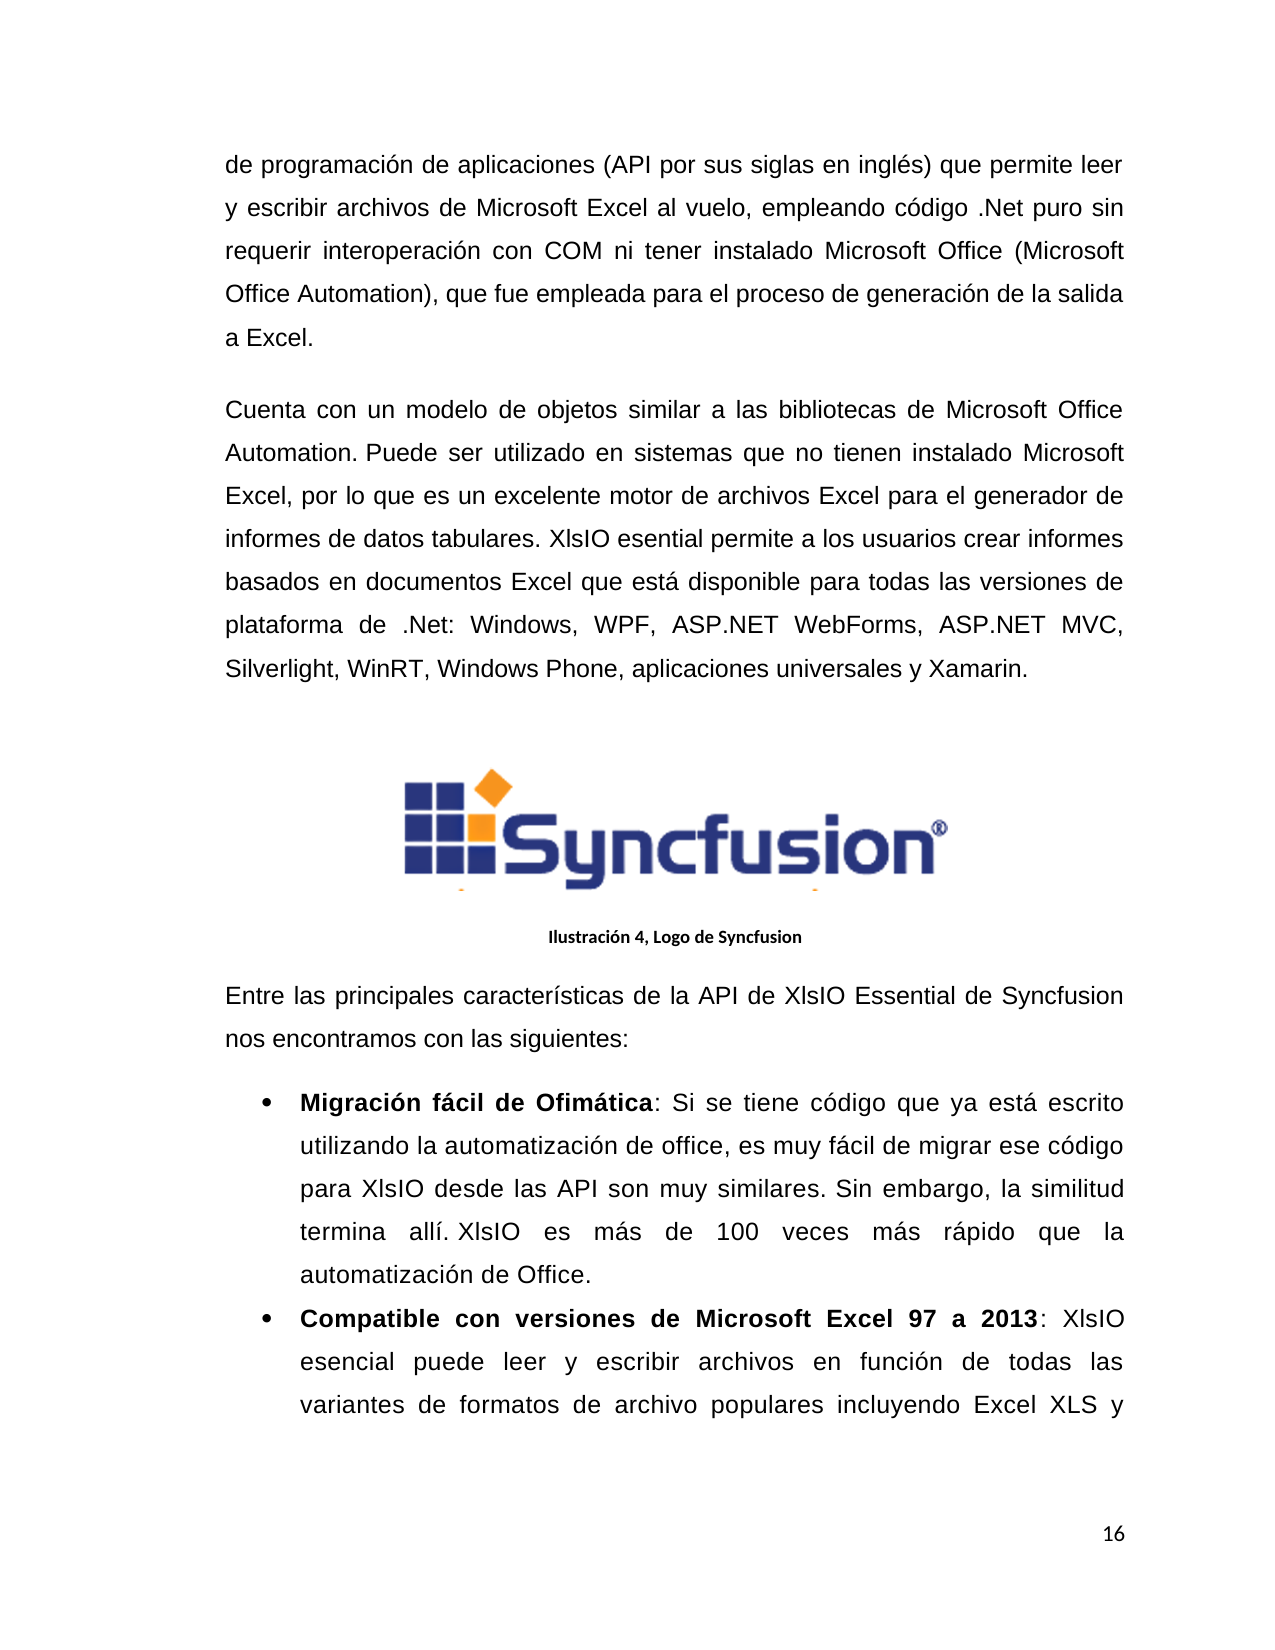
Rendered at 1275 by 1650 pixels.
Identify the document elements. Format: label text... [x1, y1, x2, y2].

text Entre las principales características de la API de XlsIO Essential de Syncfusion nos encontramos con las siguientes: [225, 981, 1125, 1053]
list Migración fácil de Ofimática: Si se tiene código que ya está escrito utilizando la automatización de office, es muy fácil de migrar ese código para XlsIO desde las API son muy similares. Sin embargo, la similitud termina allí. XlsIO es más de 100 veces más rápido que la automatización de Office. [262, 1088, 1125, 1289]
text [225, 150, 1125, 351]
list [262, 1304, 1125, 1419]
text Cuenta con un modelo de objetos similar a las bibliotecas de Microsoft Office Automation. Puede ser utilizado en sistemas que no tienen instalado Microsoft Excel, por lo que es un excelente motor de archivos Excel para el generador de informes de datos tabulares. XlsIO esential permite a los usuarios crear informes basados ​​en documentos Excel que está disponible para todas las versiones de plataforma de .Net: Windows, WPF, ASP.NET WebForms, ASP.NET MVC, Silverlight, WinRT, Windows Phone, aplicaciones universales y Xamarin. [225, 395, 1125, 682]
text Ilustración 4, Logo de Syncfusion [225, 926, 1125, 948]
picture [397, 760, 953, 891]
